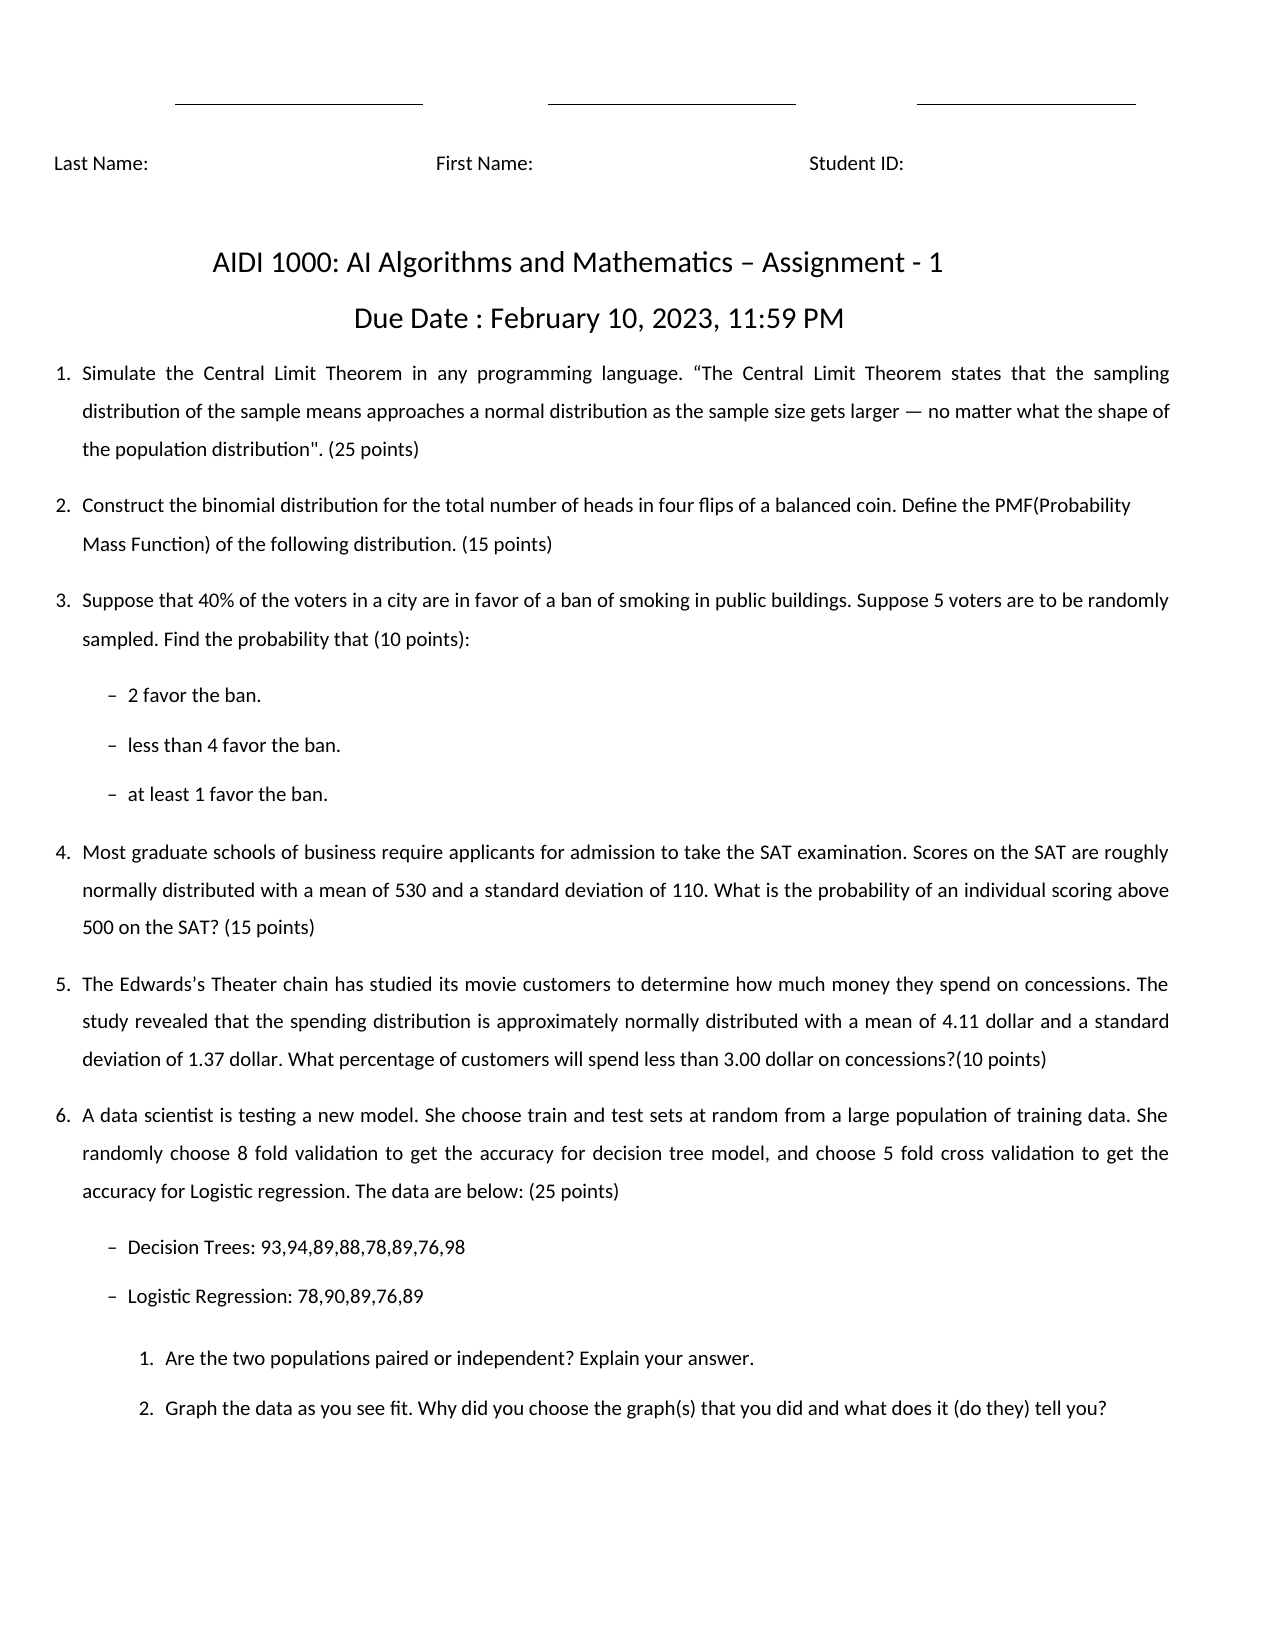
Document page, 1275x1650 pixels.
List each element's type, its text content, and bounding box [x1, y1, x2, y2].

list Logistic Regression: 78,90,89,76,89 [107, 1284, 1172, 1309]
text AIDI 1000: AI Algorithms and Mathematics – Assignment - 1 [212, 243, 1192, 279]
list Construct the binomial distribution for the total number of heads in four flips of a balanced coin. Define the PMF(Probability [55, 492, 1172, 518]
text Last Name: First Name: Student ID: [54, 150, 1192, 175]
list less than 4 favor the ban. [107, 732, 1172, 757]
text Mass Function) of the following distribution. (15 points) [82, 531, 1172, 556]
list Suppose that 40% of the voters in a city are in favor of a ban of smoking in public buildings. Suppose 5 voters are to be randomly sampled. Find the probability that (10 points): [55, 587, 1172, 651]
list The Edwards’s Theater chain has studied its movie customers to determine how much money they spend on concessions. The study revealed that the spending distribution is approximately normally distributed with a mean of 4.11 dollar and a standard deviation of 1.37 dollar. What percentage of customers will spend less than 3.00 dollar on concessions?(10 points) [55, 971, 1172, 1072]
list Most graduate schools of business require applicants for admission to take the SAT examination. Scores on the SAT are roughly normally distributed with a mean of 530 and a standard deviation of 110. What is the probability of an individual scoring above 500 on the SAT? (15 points) [55, 839, 1172, 940]
subtitle Due Date : February 10, 2023, 11:59 PM [54, 299, 1145, 336]
list Simulate the Central Limit Theorem in any programming language. “The Central Limit Theorem states that the sampling distribution of the sample means approaches a normal distribution as the sample size gets larger — no matter what the shape of the population distribution". (25 points) [55, 360, 1172, 461]
list Decision Trees: 93,94,89,88,78,89,76,98 [107, 1234, 1172, 1260]
list Graph the data as you see fit. Why did you choose the graph(s) that you did and what does it (do they) tell you? [138, 1395, 1172, 1420]
list at least 1 favor the ban. [107, 781, 1172, 807]
list 2 favor the ban. [107, 683, 1172, 708]
list Are the two populations paired or independent? Explain your answer. [138, 1345, 1172, 1371]
list A data scientist is testing a new model. She choose train and test sets at random from a large population of training data. She randomly choose 8 fold validation to get the accuracy for decision tree model, and choose 5 fold cross validation to get the accuracy for Logistic regression. The data are below: (25 points) [55, 1102, 1172, 1203]
